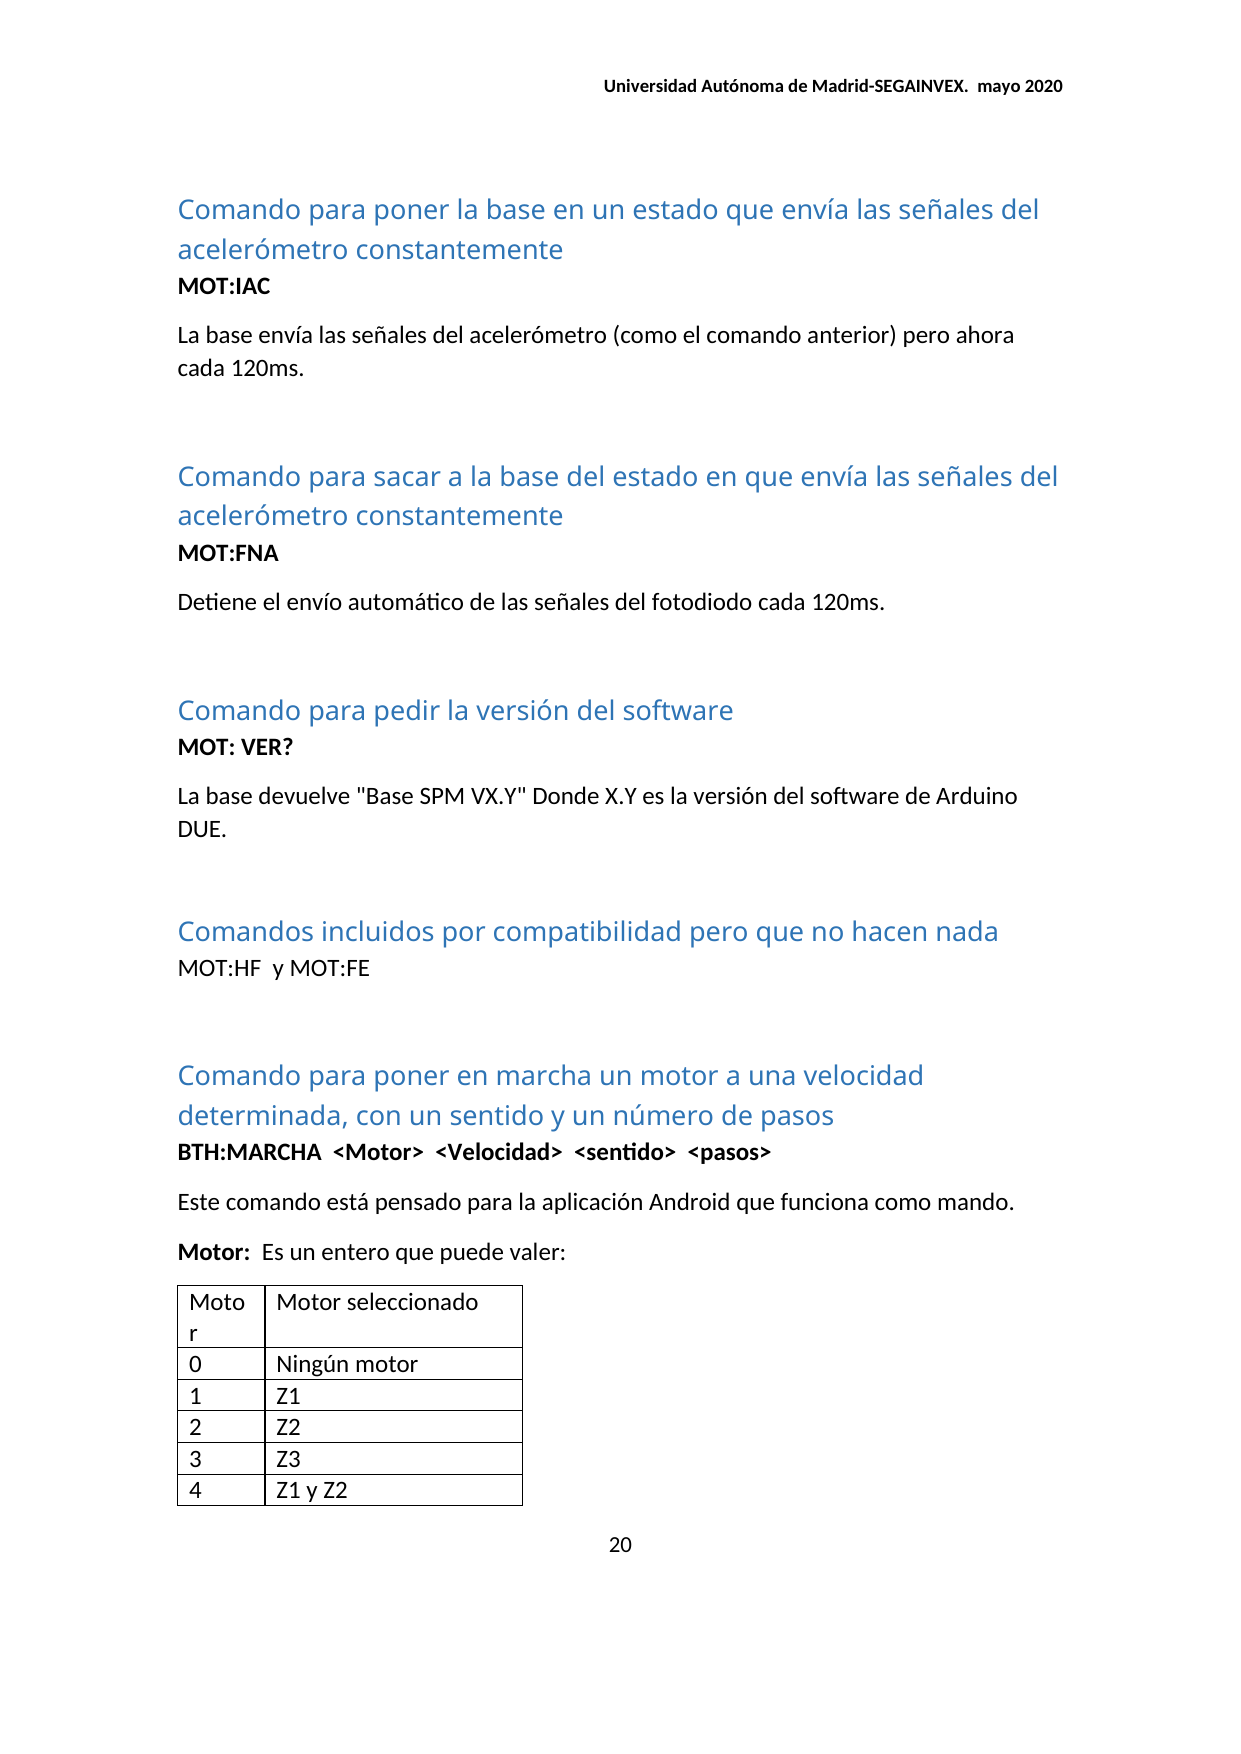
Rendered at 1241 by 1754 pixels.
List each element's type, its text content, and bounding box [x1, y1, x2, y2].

text Motor: Es un entero que puede valer: [177, 1236, 1063, 1266]
table_cell 1 [178, 1380, 264, 1410]
text MOT:HF y MOT:FE [177, 952, 1063, 983]
text Este comando está pensado para la aplicación Android que funciona como mando. [177, 1186, 1063, 1217]
table_cell 3 [178, 1443, 264, 1473]
subtitle Comandos incluidos por compatibilidad pero que no hacen nada [177, 912, 1063, 949]
table_cell 4 [178, 1475, 264, 1505]
subtitle Comando para pedir la versión del software [177, 691, 1063, 728]
table_header Motor seleccionado [266, 1286, 522, 1347]
text Detiene el envío automático de las señales del fotodiodo cada 120ms. [177, 586, 1063, 617]
subtitle Comando para poner la base en un estado que envía las señales del acelerómetro constantemente [177, 190, 1063, 267]
table_cell Ningún motor [266, 1348, 522, 1379]
subtitle Comando para sacar a la base del estado en que envía las señales del acelerómetro constantemente [177, 457, 1063, 534]
subtitle Comando para poner en marcha un motor a una velocidad determinada, con un sentido y un número de pasos [177, 1057, 1063, 1133]
text MOT: VER? [177, 731, 1063, 761]
text MOT:FNA [177, 537, 1063, 567]
text La base envía las señales del acelerómetro (como el comando anterior) pero ahora cada 120ms. [177, 319, 1063, 383]
text La base devuelve "Base SPM VX.Y" Donde X.Y es la versión del software de Arduino DUE. [177, 780, 1063, 844]
table_cell Z2 [266, 1411, 522, 1442]
table_cell Z1 y Z2 [266, 1475, 522, 1505]
table_header Motor [178, 1286, 264, 1347]
table_cell Z3 [266, 1443, 522, 1473]
text MOT:IAC [177, 270, 1063, 300]
table_cell Z1 [266, 1380, 522, 1410]
table_cell 2 [178, 1411, 264, 1442]
table_cell 0 [178, 1348, 264, 1379]
text BTH:MARCHA <Motor> <Velocidad> <sentido> <pasos> [177, 1136, 1063, 1167]
